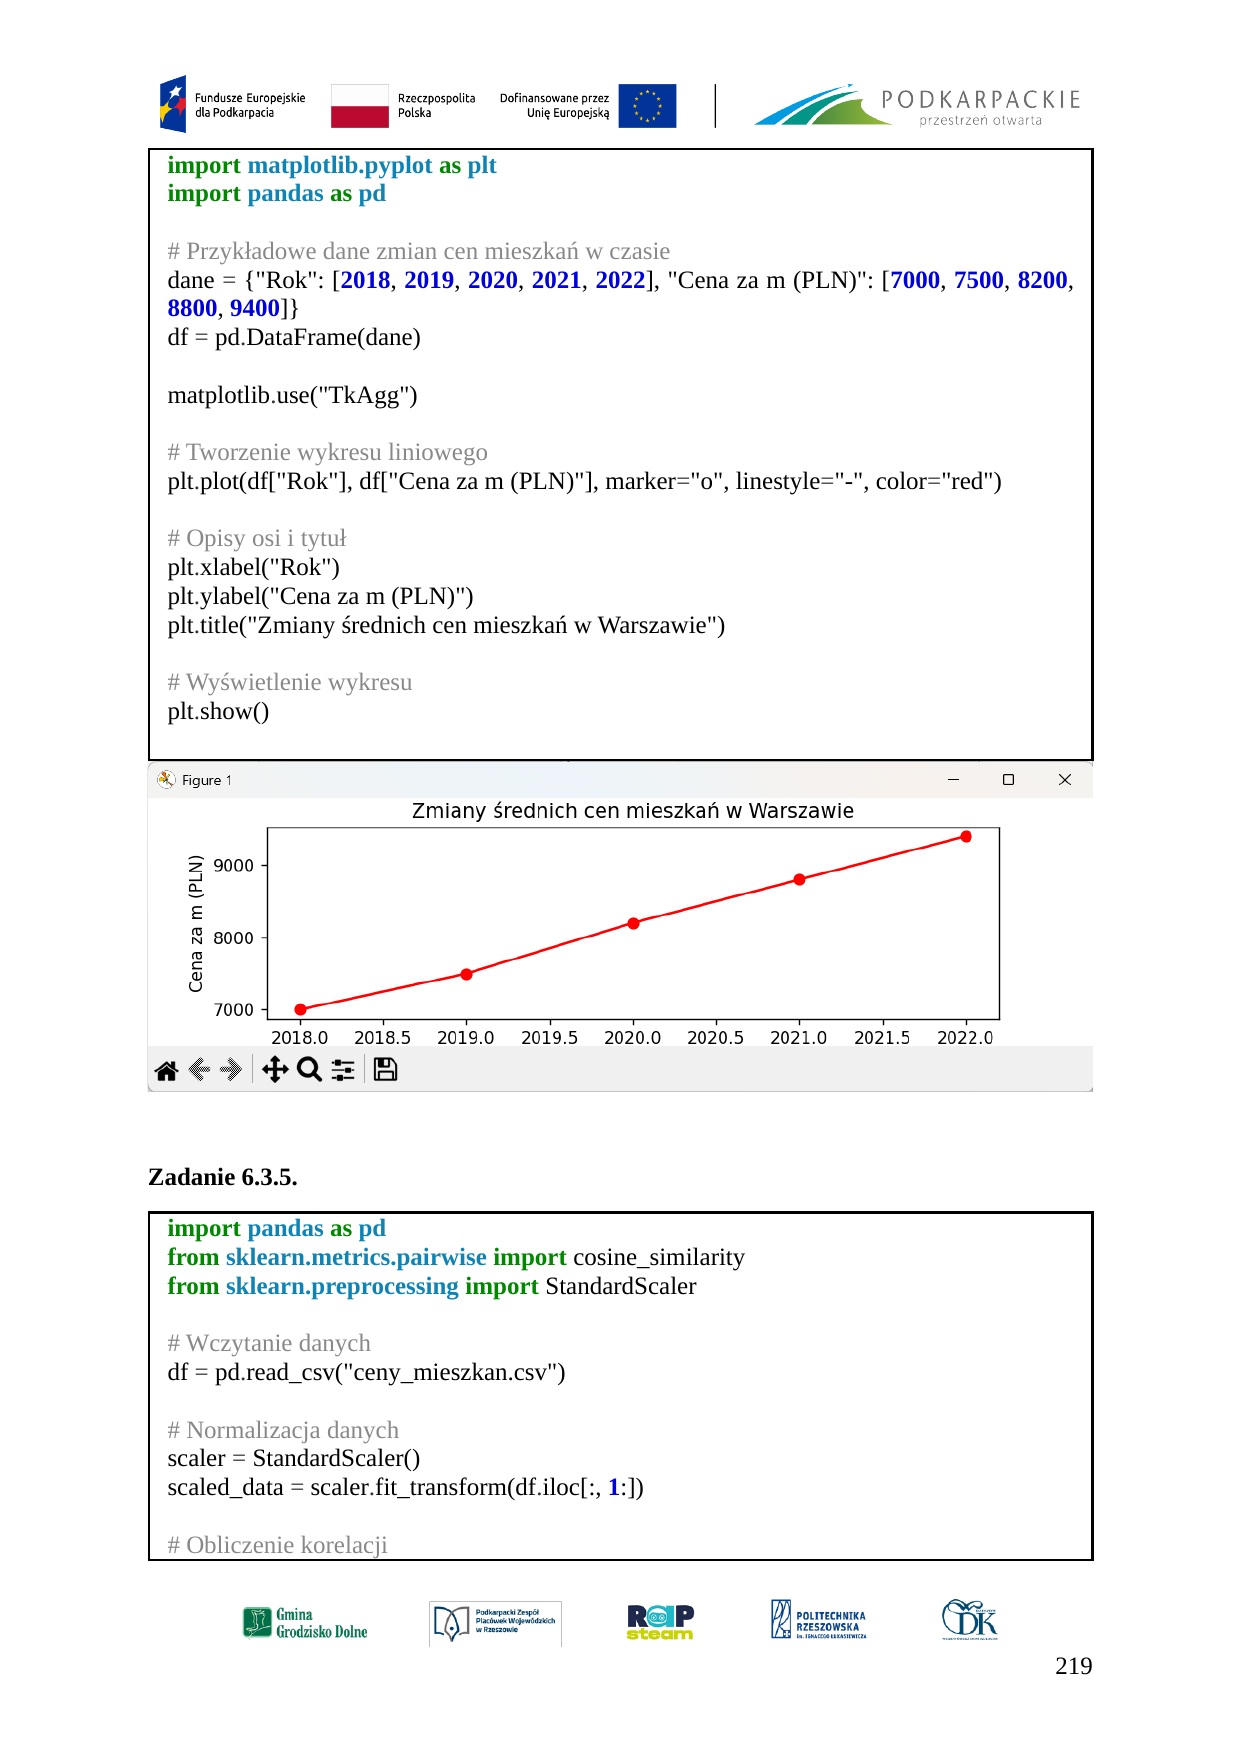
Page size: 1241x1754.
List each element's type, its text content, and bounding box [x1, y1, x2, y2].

picture [147, 761, 1093, 1092]
picture [242, 1585, 998, 1652]
text Zadanie 6.3.5. [148, 1162, 1092, 1191]
table_header [150, 150, 1091, 759]
picture [147, 60, 1093, 148]
table_header [150, 1214, 1091, 1558]
